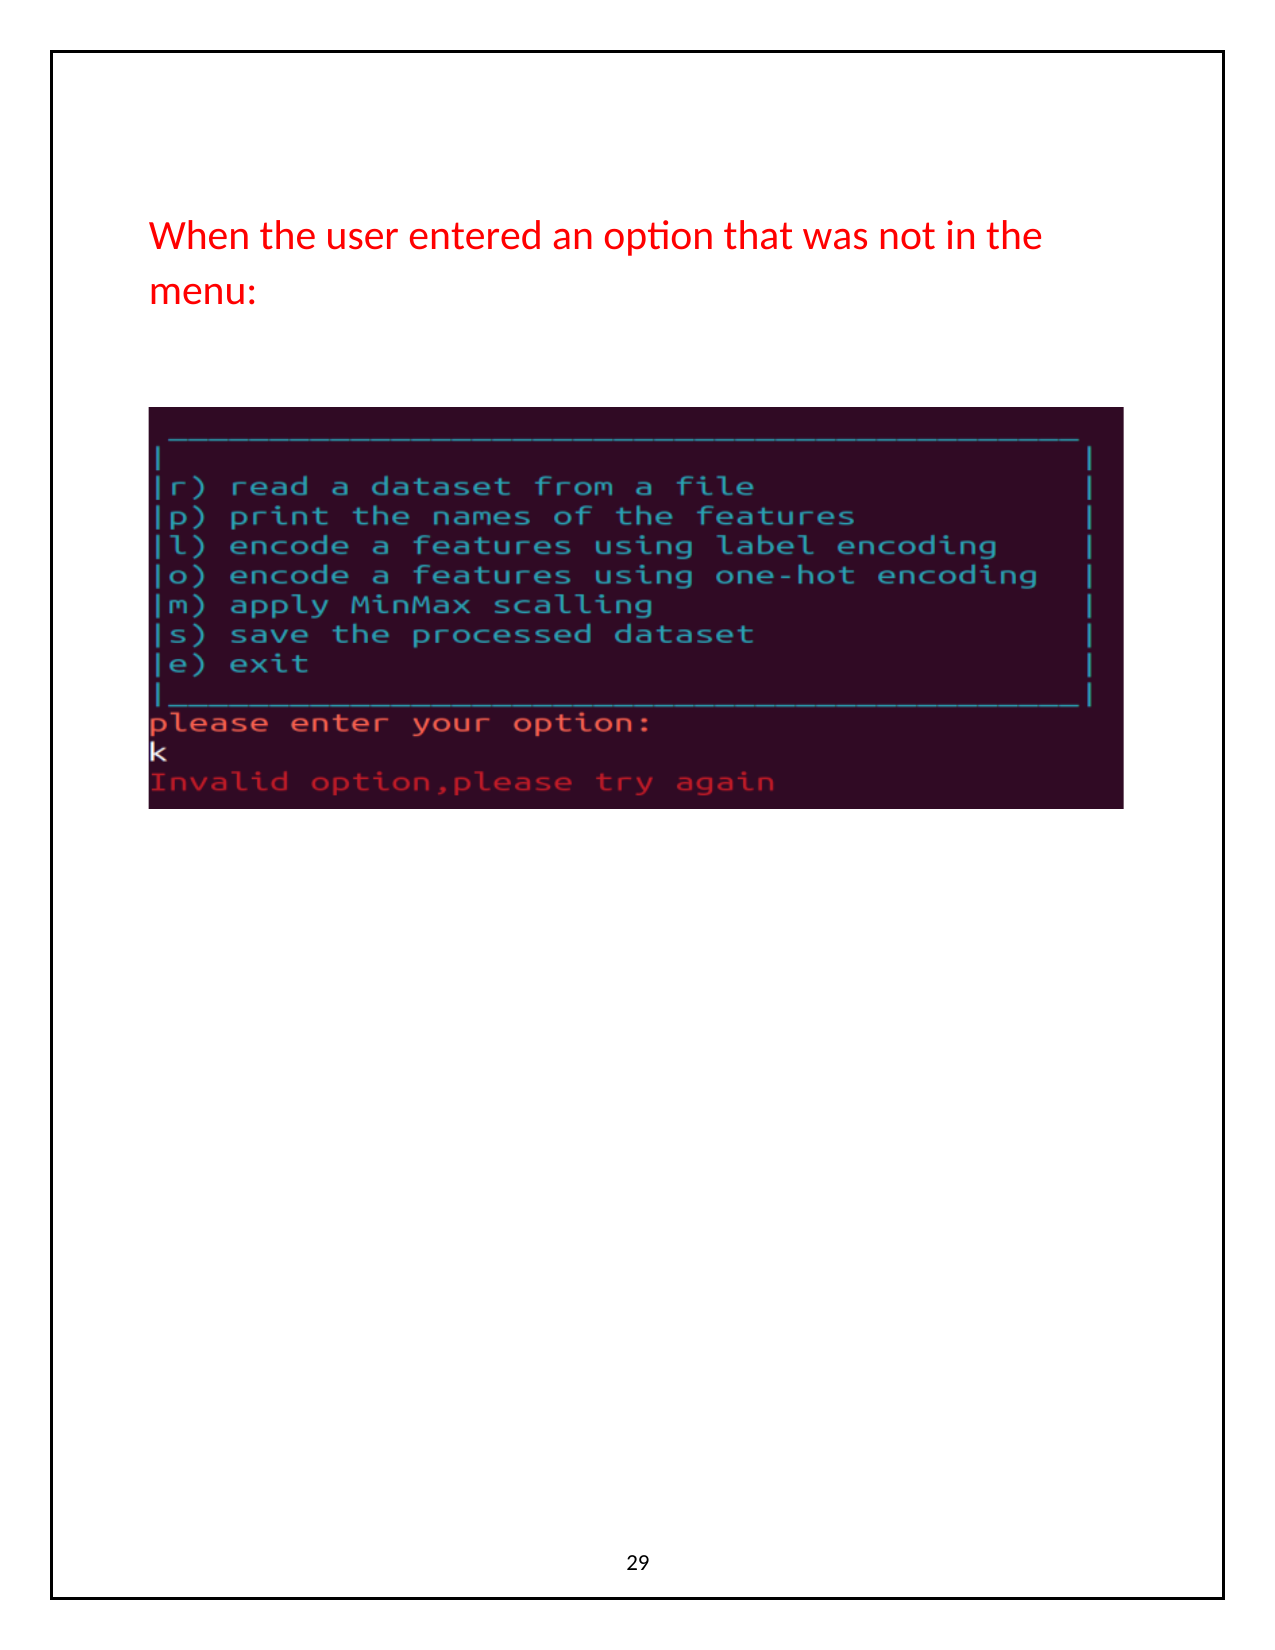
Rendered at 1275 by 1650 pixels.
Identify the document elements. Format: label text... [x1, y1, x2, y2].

picture [148, 407, 1124, 809]
text When the user entered an option that was not in the menu: [148, 209, 1126, 315]
